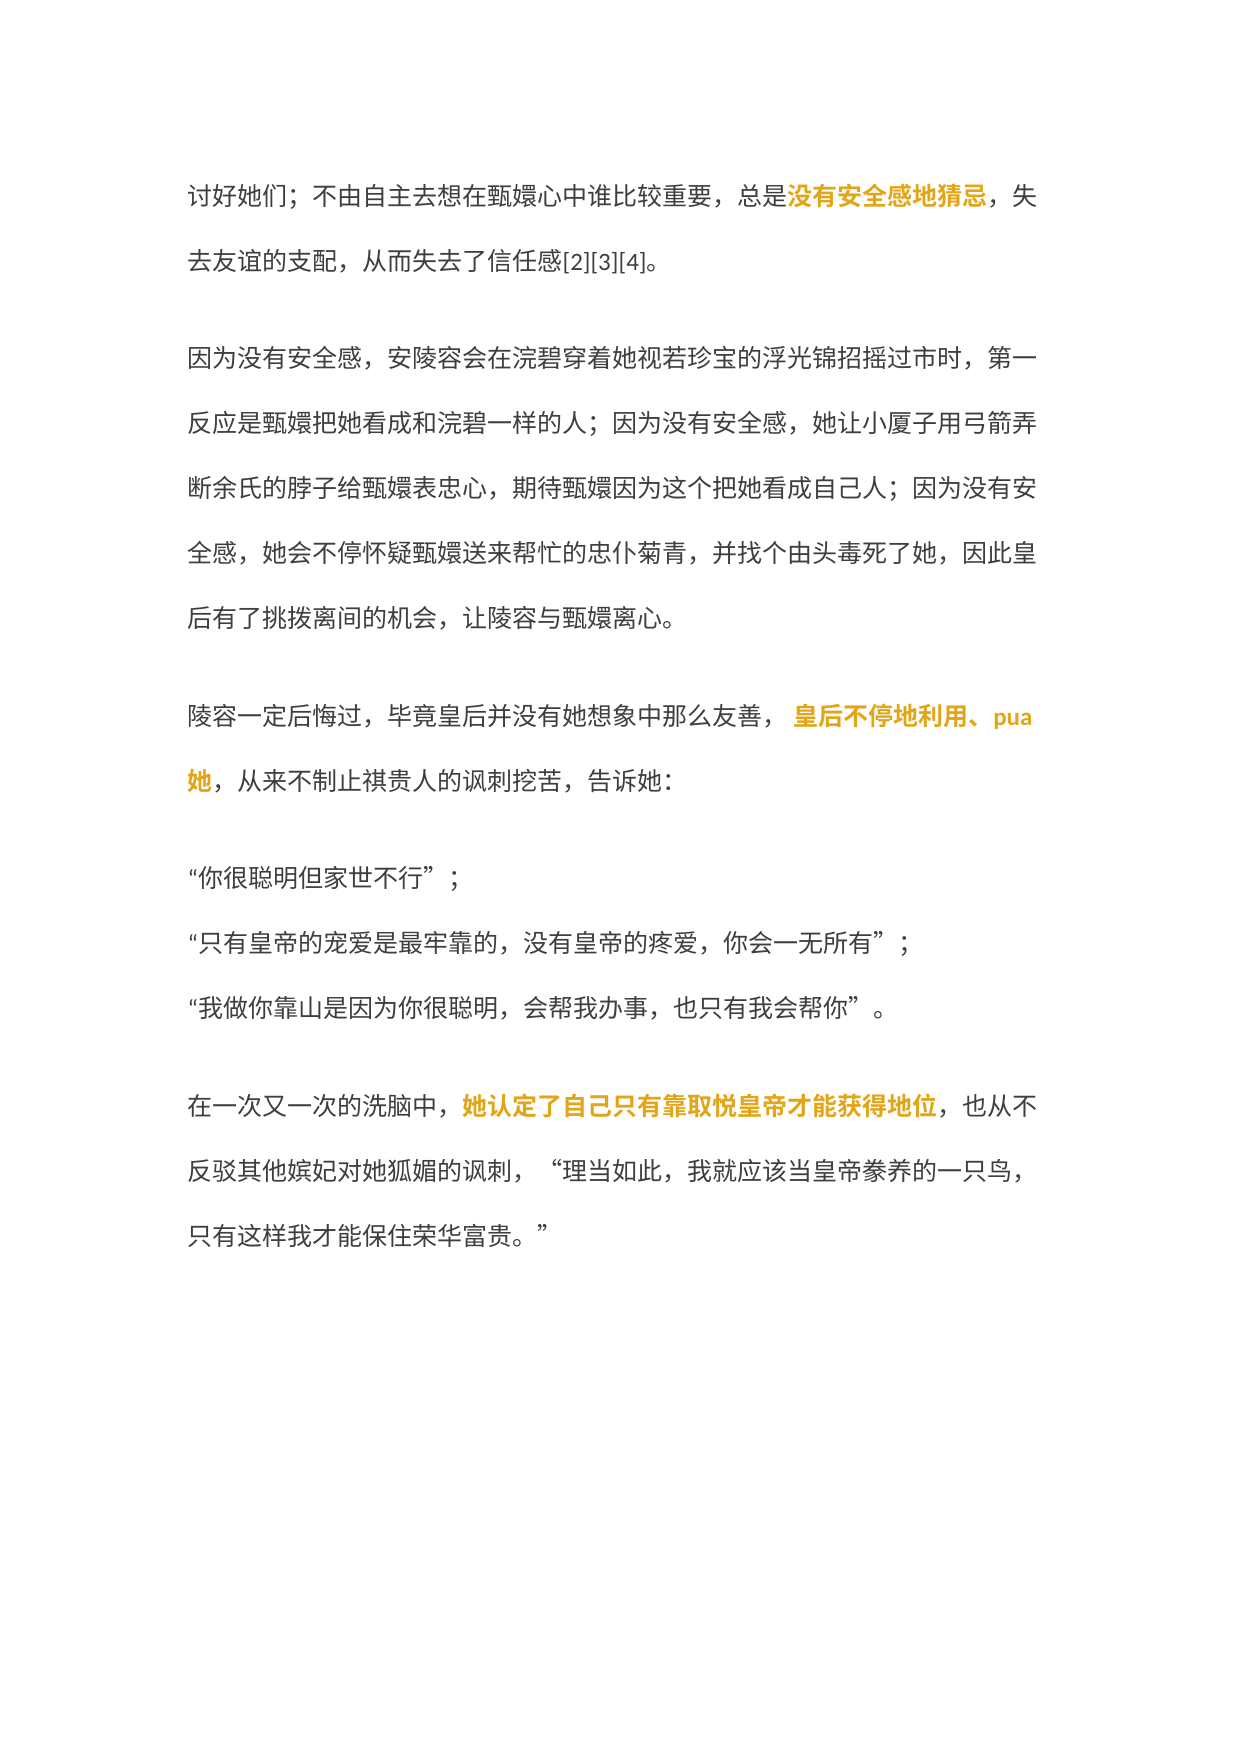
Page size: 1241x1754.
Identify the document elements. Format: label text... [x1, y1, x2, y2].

text 陵容一定后悔过，毕竟皇后并没有她想象中那么友善， 皇后不停地利用、pua她，从来不制止祺贵人的讽刺挖苦，告诉她： [187, 682, 1053, 812]
text “你很聪明但家世不行”； [187, 844, 1053, 909]
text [187, 162, 1053, 292]
text 因为没有安全感，安陵容会在浣碧穿着她视若珍宝的浮光锦招摇过市时，第一反应是甄嬛把她看成和浣碧一样的人；因为没有安全感，她让小厦子用弓箭弄断余氏的脖子给甄嬛表忠心，期待甄嬛因为这个把她看成自己人；因为没有安全感，她会不停怀疑甄嬛送来帮忙的忠仆菊青，并找个由头毒死了她，因此皇后有了挑拨离间的机会，让陵容与甄嬛离心。 [187, 324, 1053, 649]
text 在一次又一次的洗脑中，她认定了自己只有靠取悦皇帝才能获得地位，也从不反驳其他嫔妃对她狐媚的讽刺，“理当如此，我就应该当皇帝豢养的一只鸟，只有这样我才能保住荣华富贵。” [187, 1072, 1053, 1267]
text “只有皇帝的宠爱是最牢靠的，没有皇帝的疼爱，你会一无所有”； [187, 909, 1053, 974]
text “我做你靠山是因为你很聪明，会帮我办事，也只有我会帮你”。 [187, 974, 1053, 1039]
